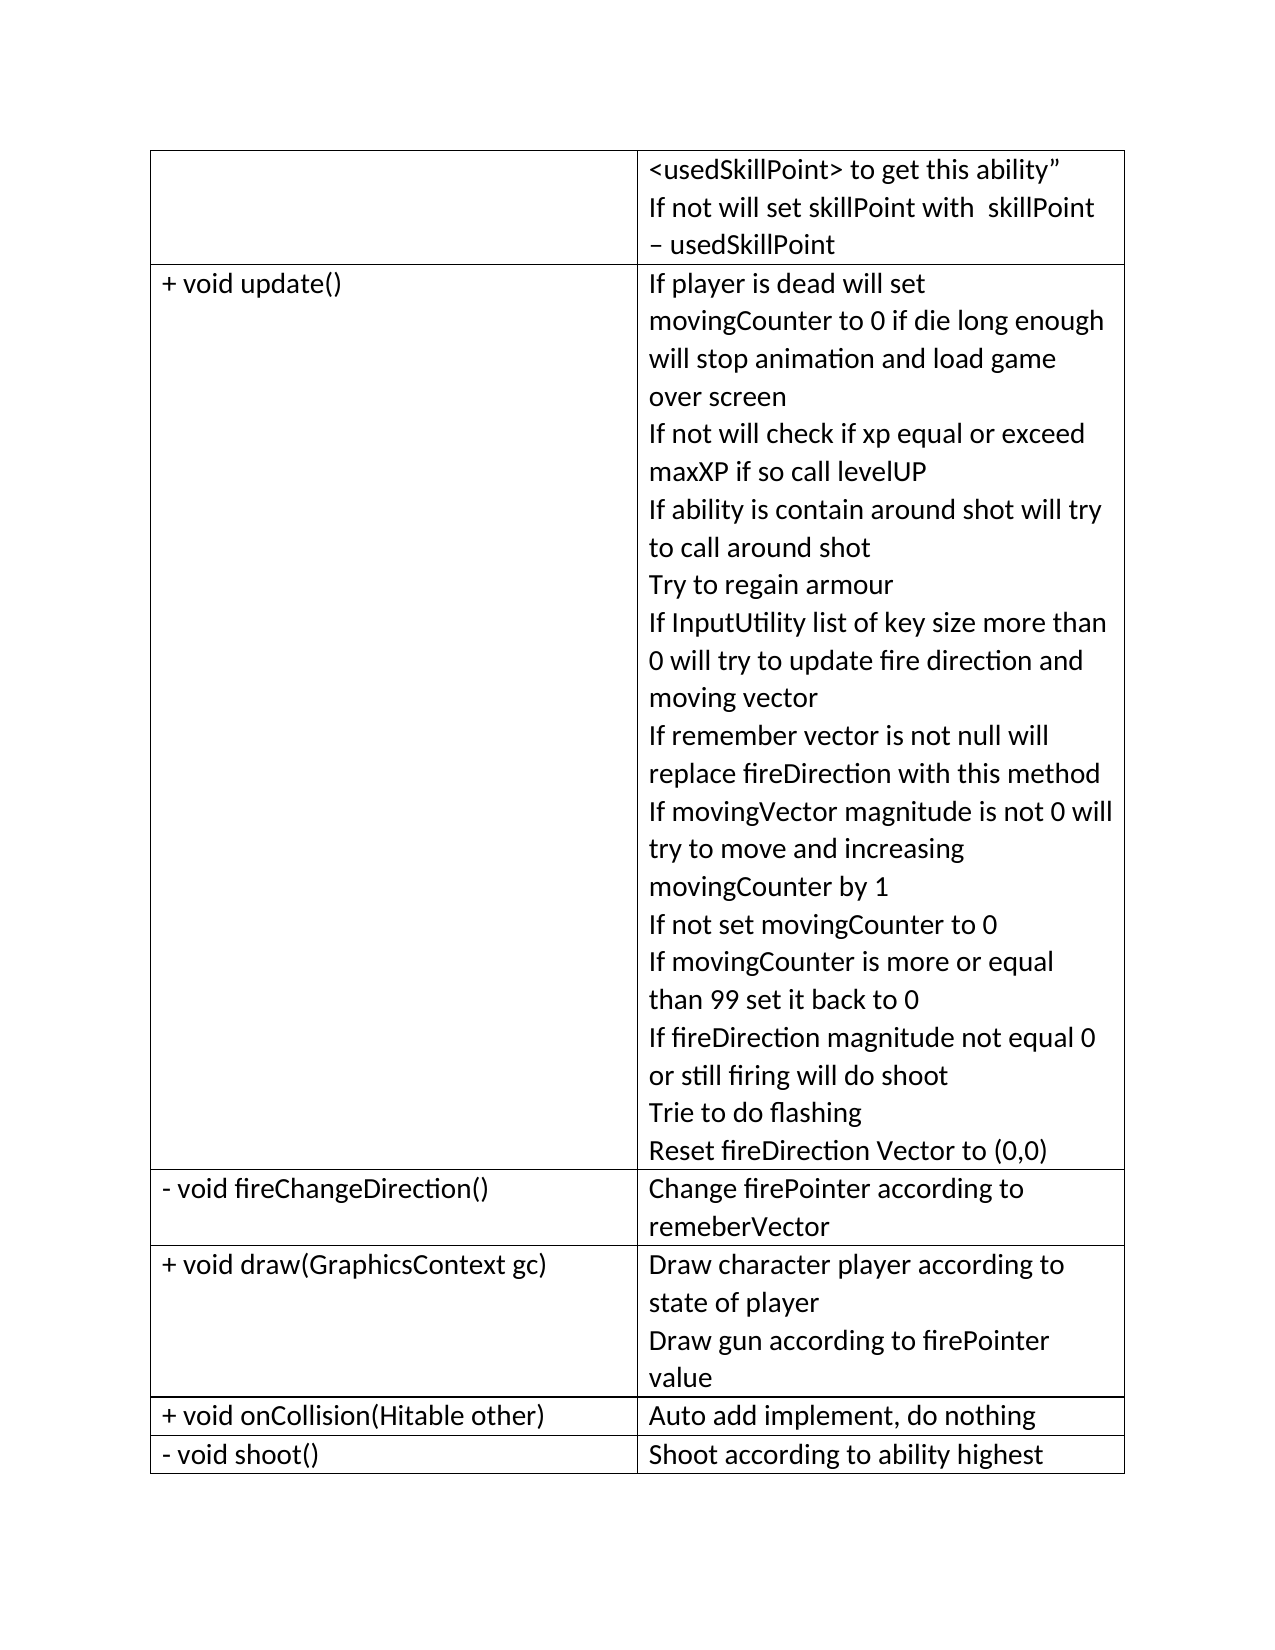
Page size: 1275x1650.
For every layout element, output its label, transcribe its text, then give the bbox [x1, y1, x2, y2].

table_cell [638, 1436, 1124, 1473]
table_cell If player is dead will set movingCounter to 0 if die long enough will stop animation and load game over screen If not will check if xp equal or exceed maxXP if so call levelUP If ability is contain around shot will try to call around shot Try to regain armour If InputUtility list of key size more than 0 will try to update fire direction and moving vector If remember vector is not null will replace fireDirection with this method If movingVector magnitude is not 0 will try to move and increasing movingCounter by 1 If not set movingCounter to 0 If movingCounter is more or equal than 99 set it back to 0 If fireDirection magnitude not equal 0 or still firing will do shoot Trie to do flashing Reset fireDirection Vector to (0,0) [638, 265, 1124, 1169]
table_cell Change firePointer according to remeberVector [638, 1170, 1124, 1245]
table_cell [151, 151, 637, 264]
table_cell - void shoot() [151, 1436, 637, 1473]
table_cell + void update() [151, 265, 637, 1169]
table_cell + void draw(GraphicsContext gc) [151, 1246, 637, 1396]
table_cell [638, 151, 1124, 264]
table_cell Draw character player according to state of player Draw gun according to firePointer value [638, 1246, 1124, 1396]
table_cell + void onCollision(Hitable other) [151, 1398, 637, 1435]
table_cell - void fireChangeDirection() [151, 1170, 637, 1245]
table_cell Auto add implement, do nothing [638, 1398, 1124, 1435]
